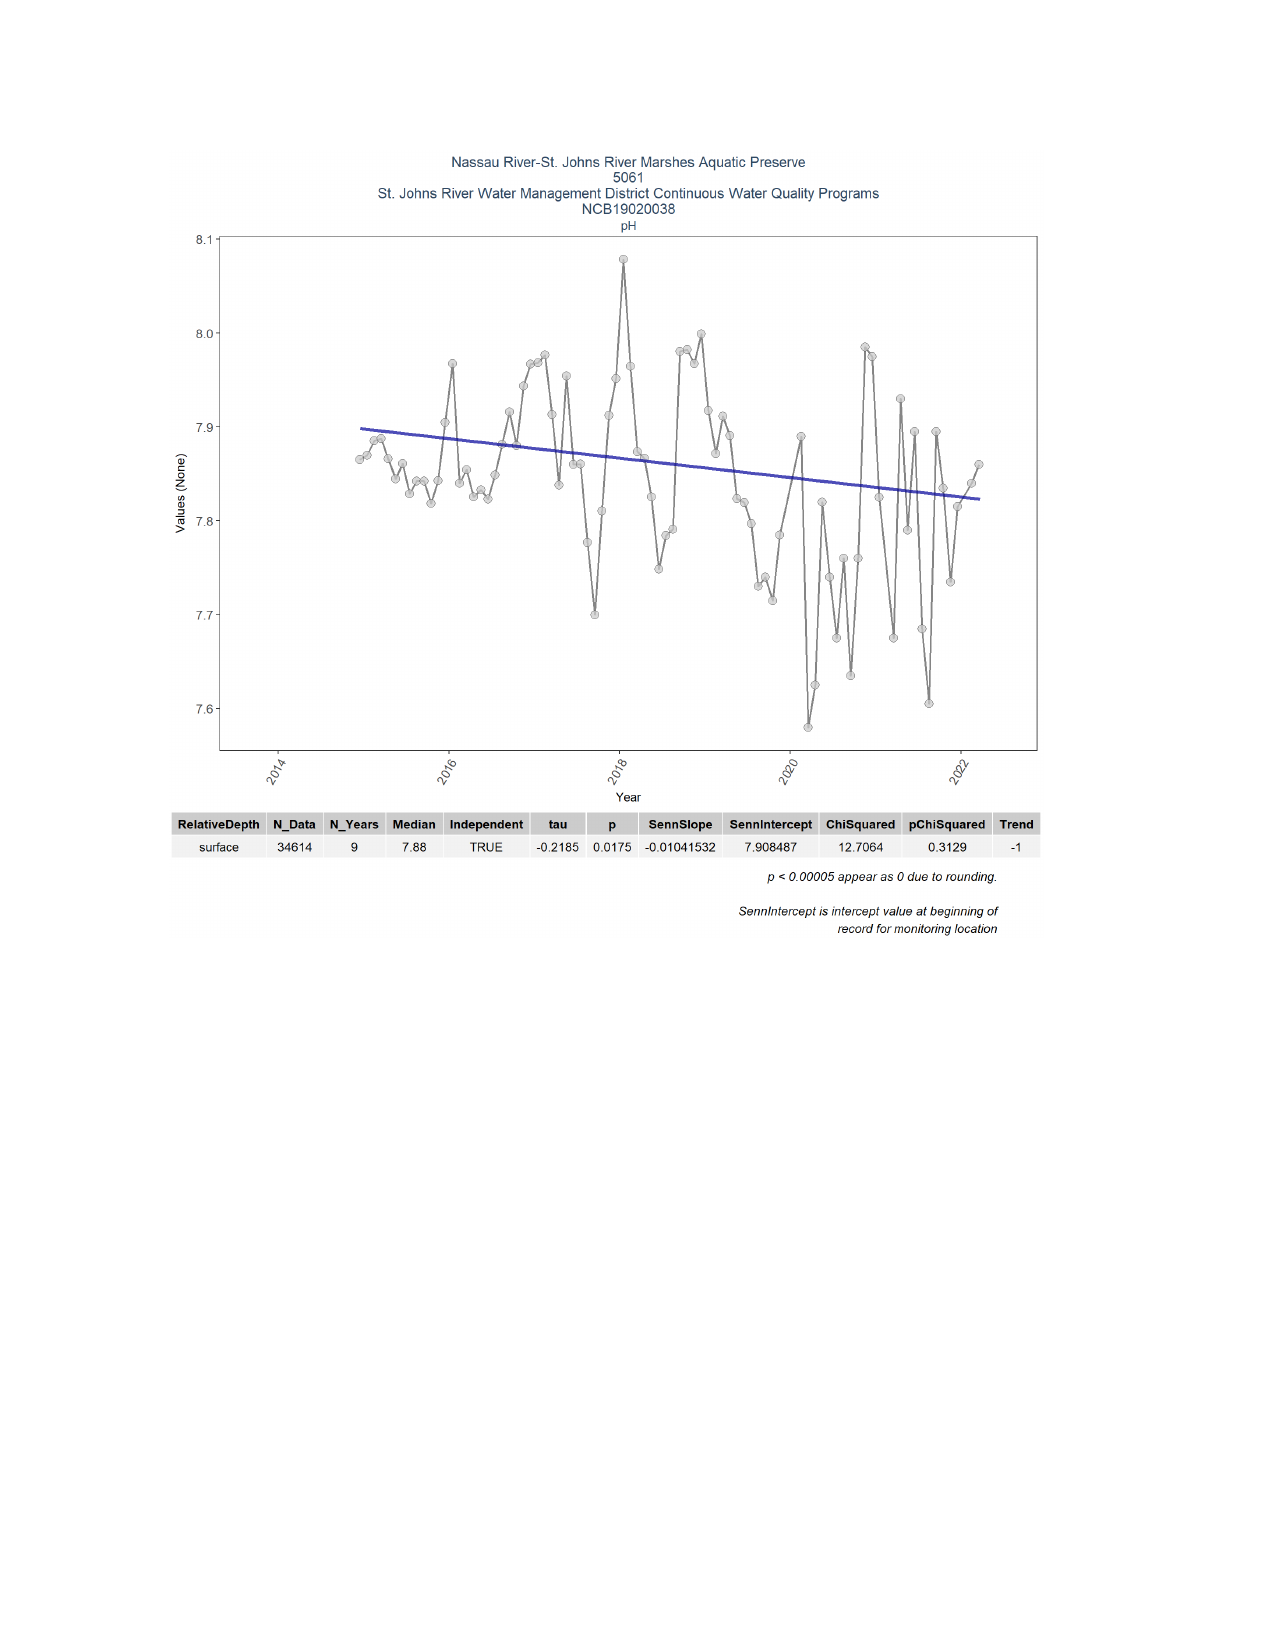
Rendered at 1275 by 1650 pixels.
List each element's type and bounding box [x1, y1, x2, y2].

picture [168, 150, 1044, 938]
